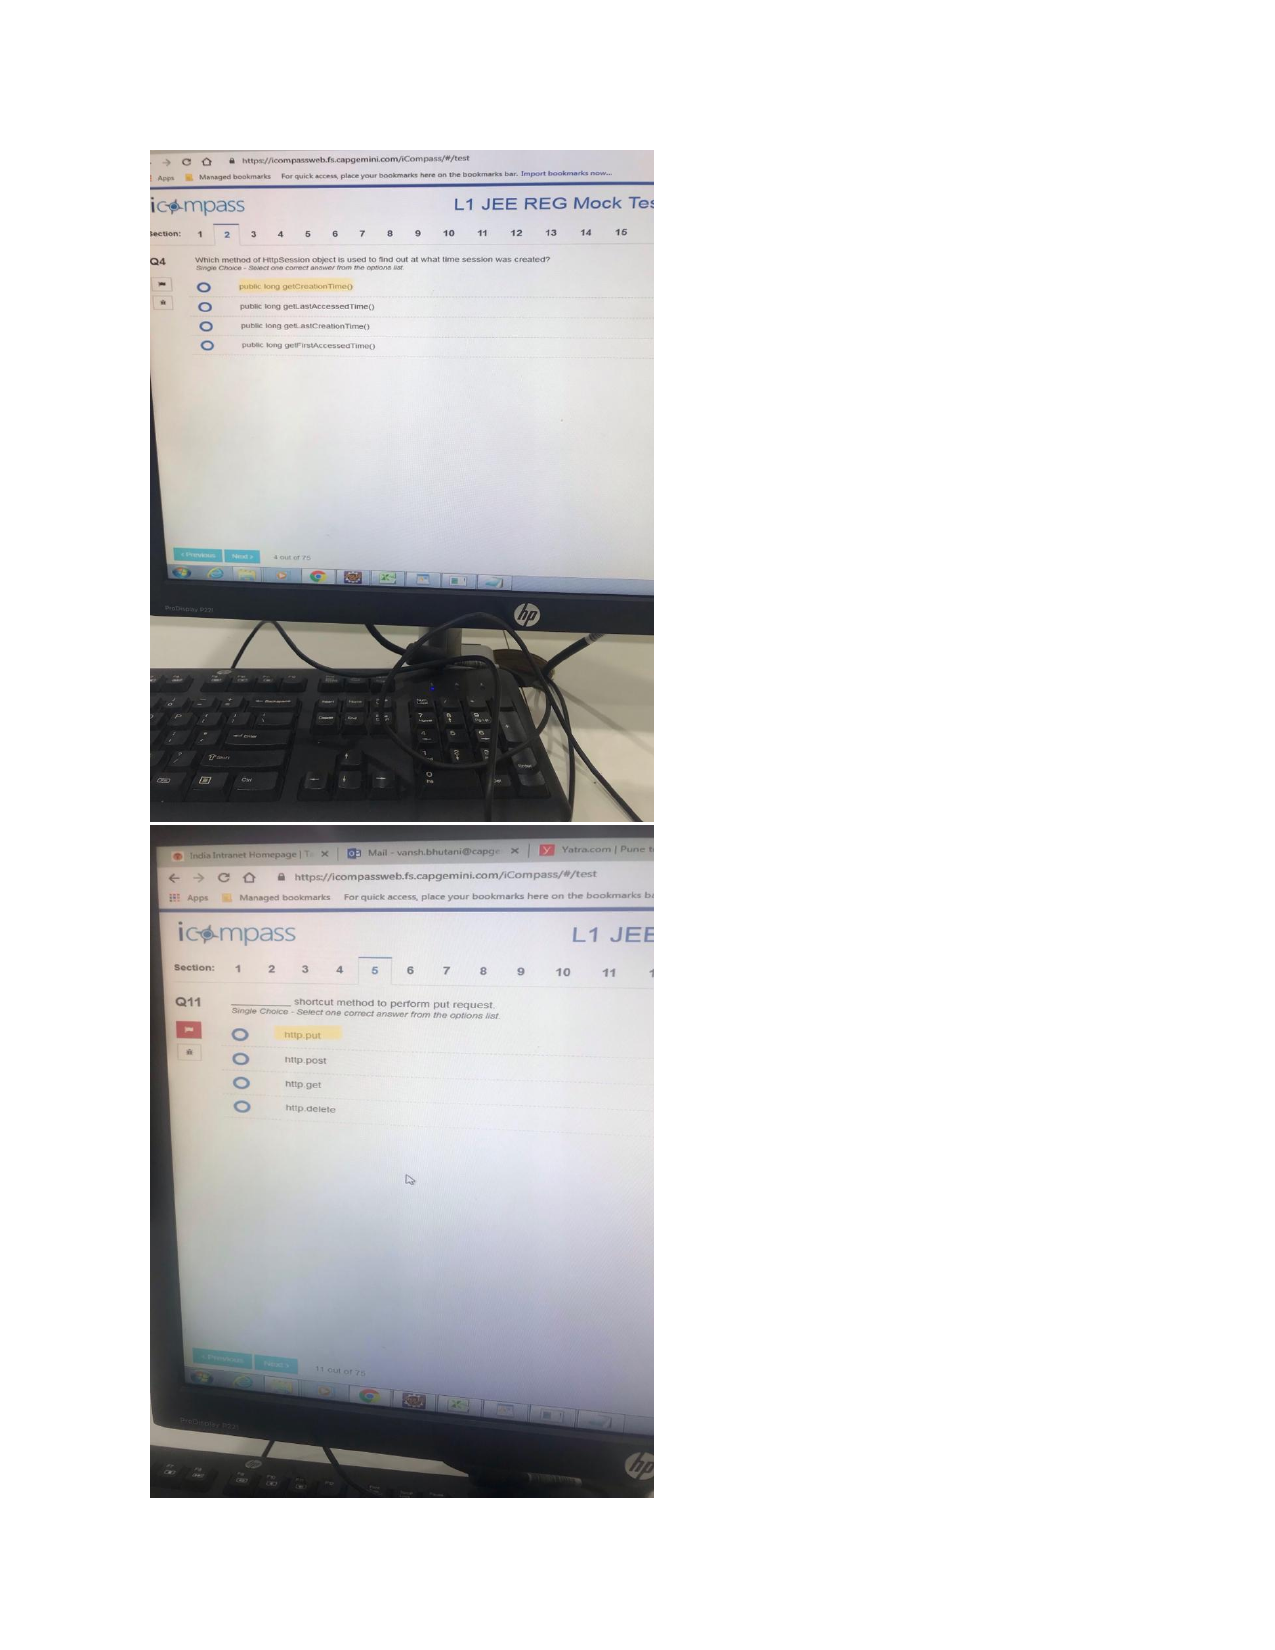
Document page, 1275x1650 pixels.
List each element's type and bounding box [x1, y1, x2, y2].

picture [150, 825, 654, 1498]
picture [150, 150, 654, 822]
